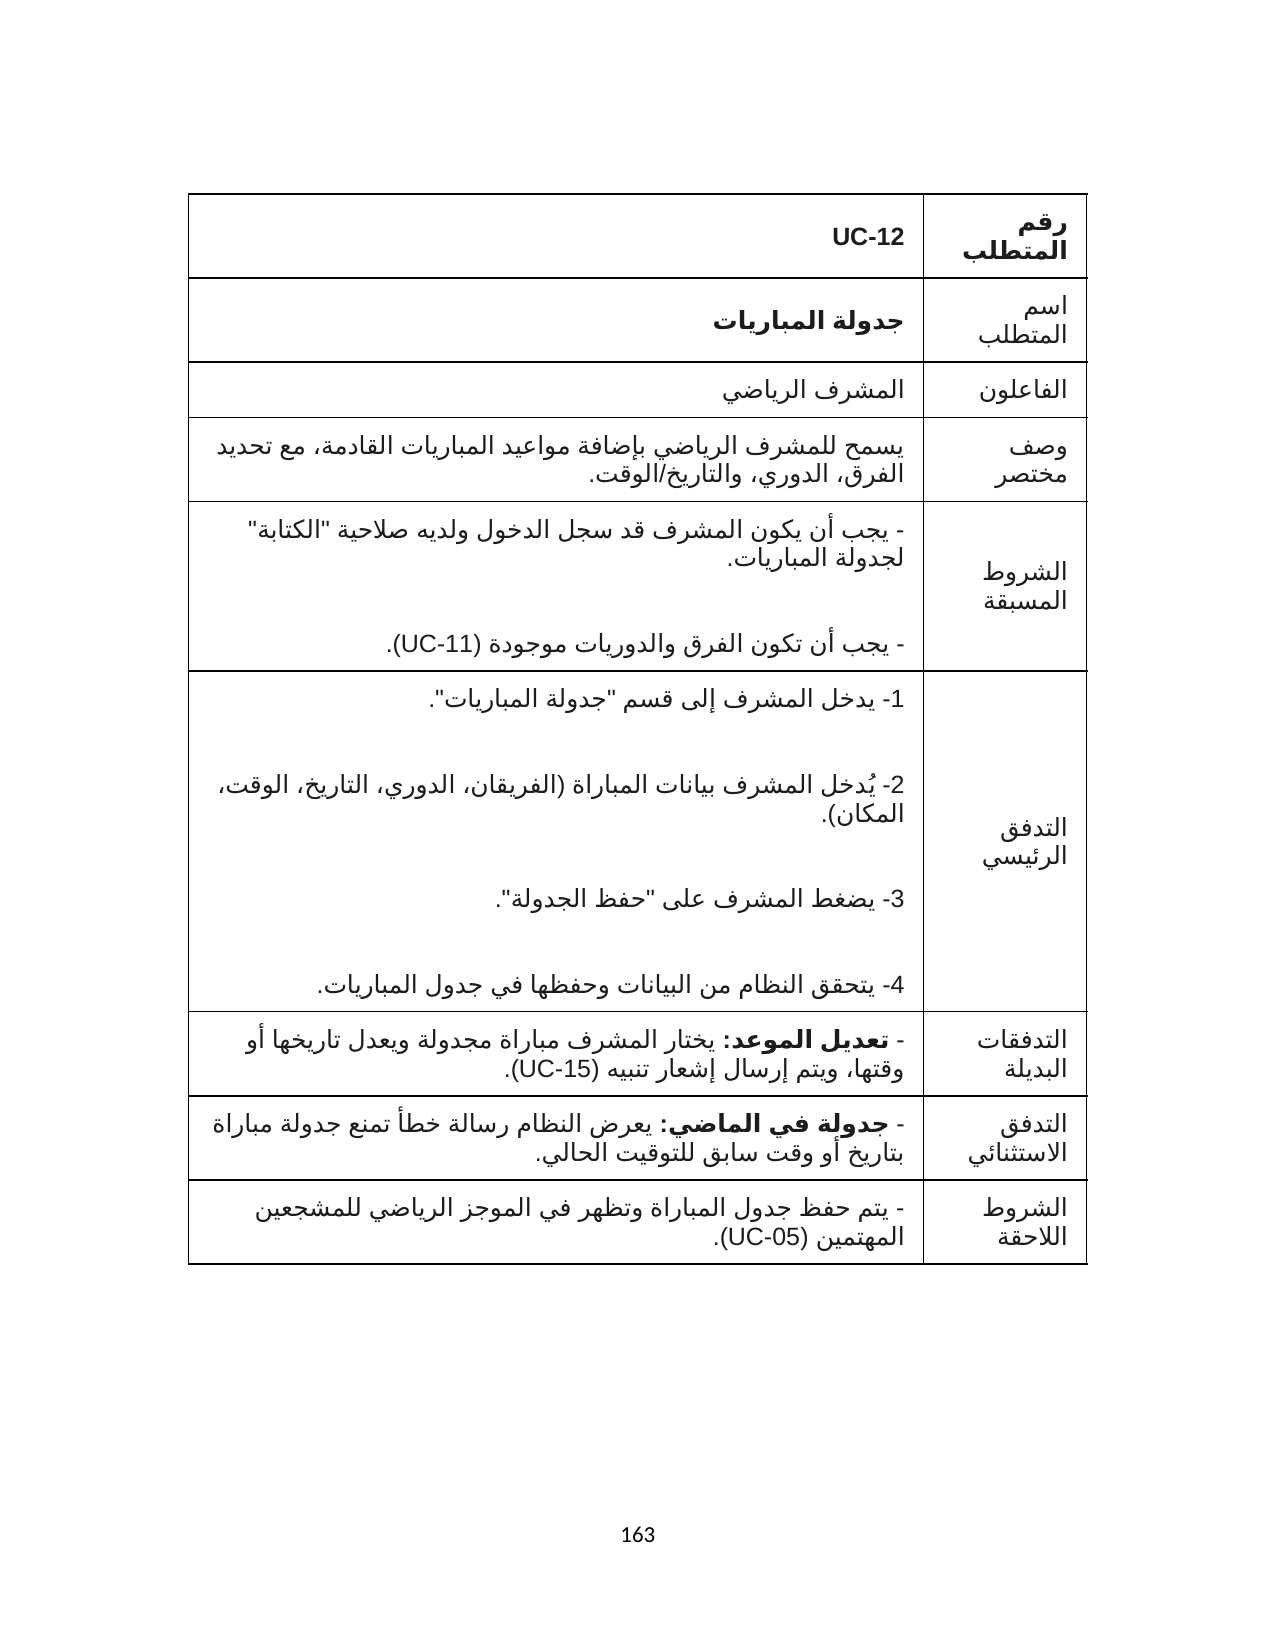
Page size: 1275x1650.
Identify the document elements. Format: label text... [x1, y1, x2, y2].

table_cell - يجب أن يكون المشرف قد سجل الدخول ولديه صلاحية "الكتابة" لجدولة المباريات. - يجب أن تكون الفرق والدوريات موجودة (UC-11). [189, 502, 923, 670]
table_header UC-12 [189, 195, 923, 277]
table_cell الشروط اللاحقة [924, 1181, 1086, 1263]
table_cell جدولة المباريات [189, 279, 923, 361]
table_cell التدفق الرئيسي [924, 672, 1086, 1011]
table_cell التدفق الاستثنائي [924, 1097, 1086, 1179]
table_cell - جدولة في الماضي: يعرض النظام رسالة خطأ تمنع جدولة مباراة بتاريخ أو وقت سابق للتوقيت الحالي. [189, 1097, 923, 1179]
table_cell الشروط المسبقة [924, 502, 1086, 670]
table_cell 1- يدخل المشرف إلى قسم "جدولة المباريات". 2- يُدخل المشرف بيانات المباراة (الفريقان، الدوري، التاريخ، الوقت، المكان). 3- يضغط المشرف على "حفظ الجدولة". 4- يتحقق النظام من البيانات وحفظها في جدول المباريات. [189, 672, 923, 1011]
table_cell اسم المتطلب [924, 279, 1086, 361]
table_cell التدفقات البديلة [924, 1012, 1086, 1095]
table_cell - يتم حفظ جدول المباراة وتظهر في الموجز الرياضي للمشجعين المهتمين (UC-05). [189, 1181, 923, 1263]
table_cell الفاعلون [924, 363, 1086, 417]
table_cell يسمح للمشرف الرياضي بإضافة مواعيد المباريات القادمة، مع تحديد الفرق، الدوري، والتاريخ/الوقت. [189, 418, 923, 501]
table_cell - تعديل الموعد: يختار المشرف مباراة مجدولة ويعدل تاريخها أو وقتها، ويتم إرسال إشعار تنبيه (UC-15). [189, 1012, 923, 1095]
table_header رقم المتطلب [924, 195, 1086, 277]
table_cell وصف مختصر [924, 418, 1086, 501]
table_cell المشرف الرياضي [189, 363, 923, 417]
